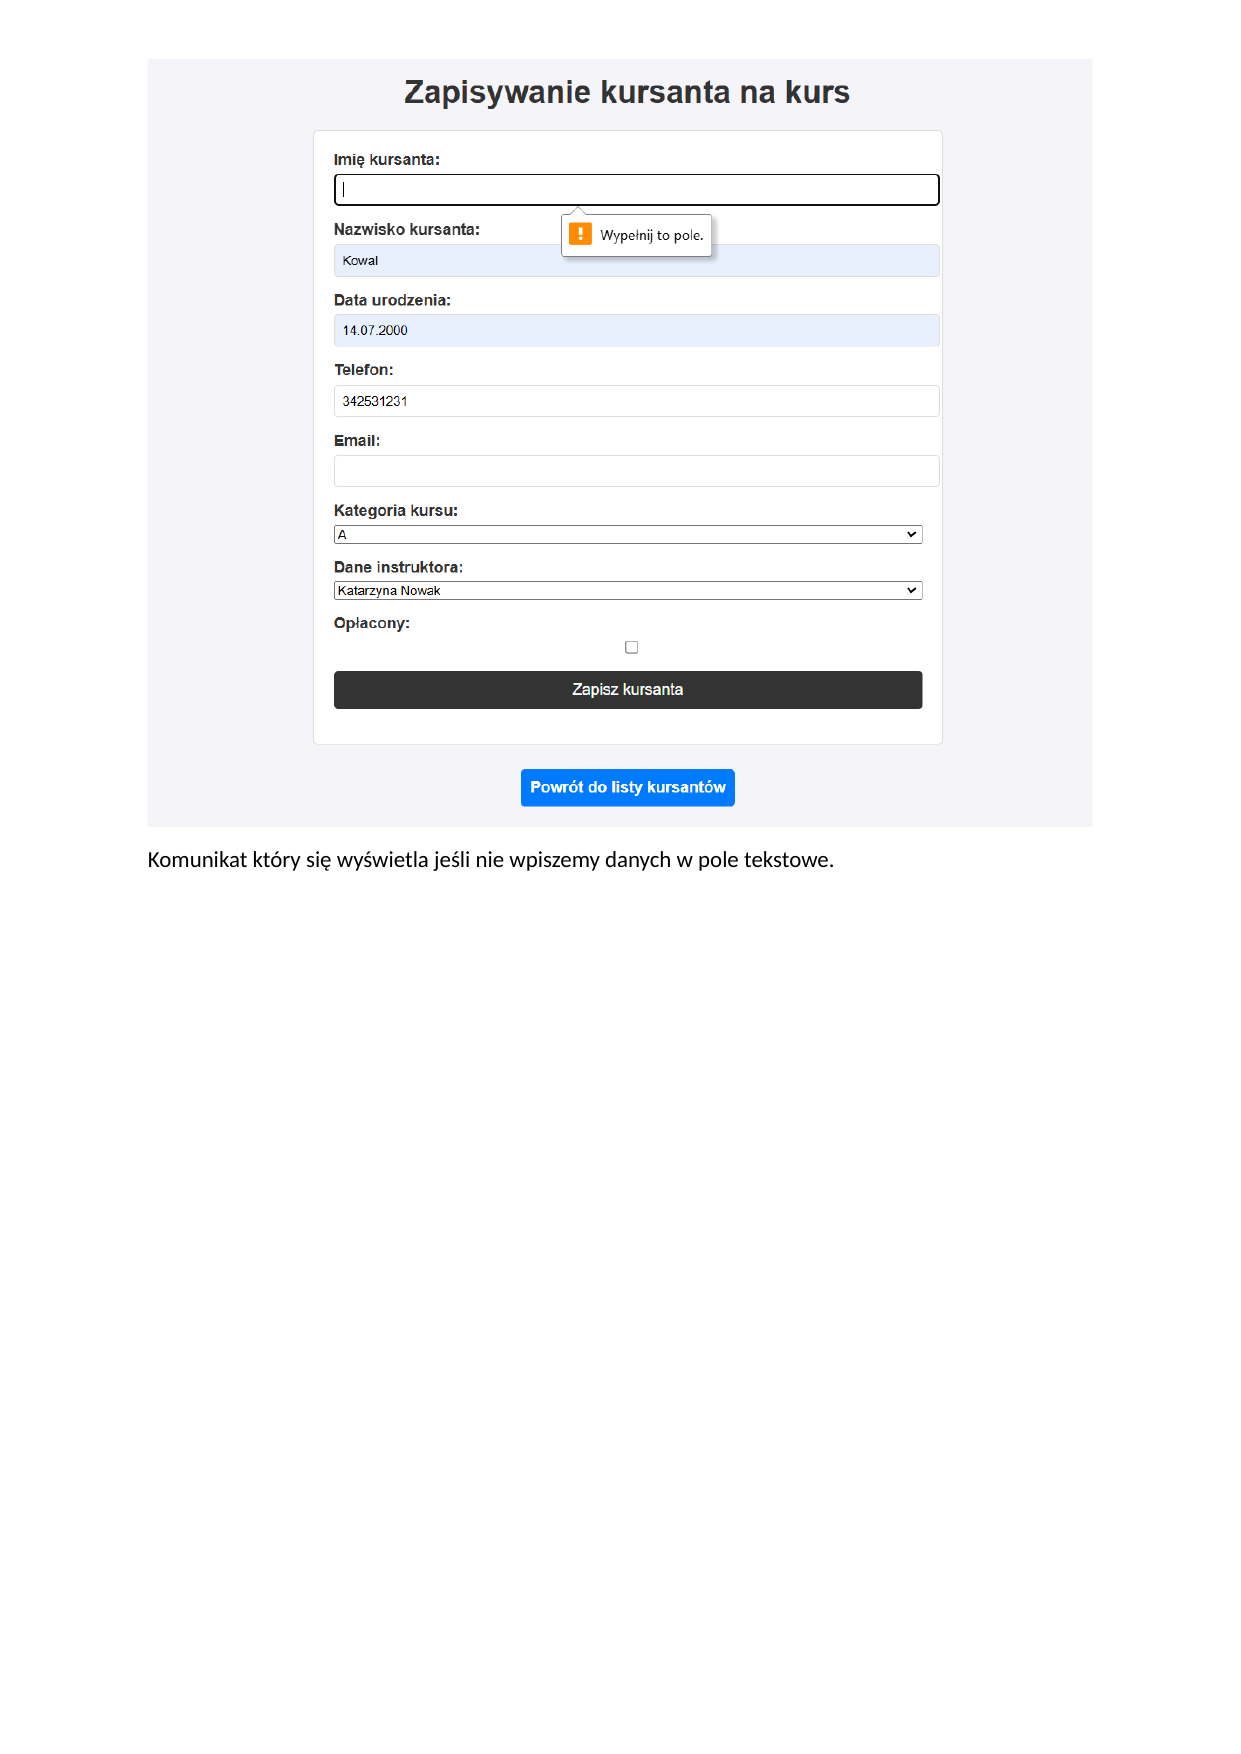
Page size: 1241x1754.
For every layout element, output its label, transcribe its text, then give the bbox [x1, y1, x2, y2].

picture [147, 59, 1093, 827]
text Komunikat który się wyświetla jeśli nie wpiszemy danych w pole tekstowe. [148, 845, 1093, 873]
